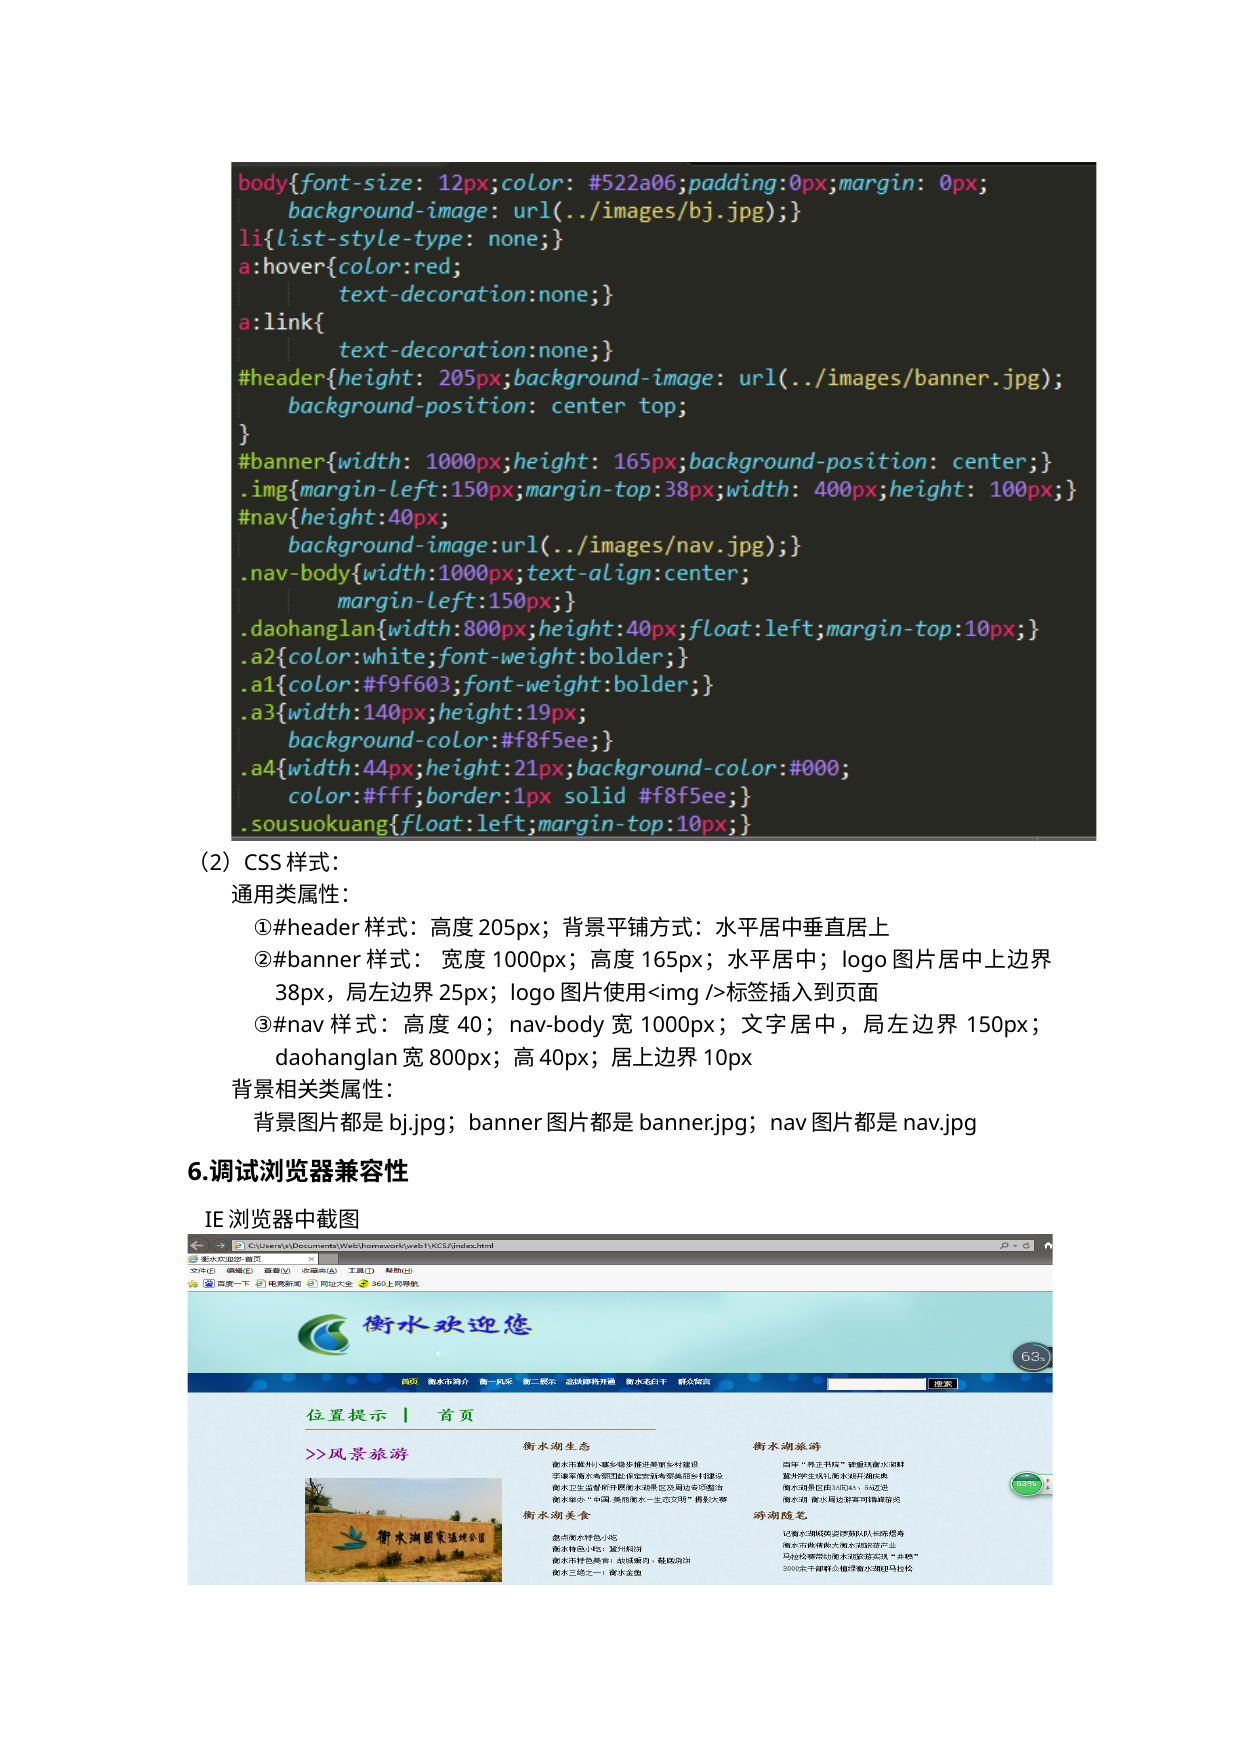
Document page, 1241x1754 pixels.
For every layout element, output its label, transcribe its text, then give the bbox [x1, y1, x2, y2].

text 背景相关类属性： [231, 1072, 1053, 1104]
picture [187, 1234, 1053, 1585]
text IE浏览器中截图 [187, 1202, 1053, 1234]
text 背景图片都是bj.jpg；banner图片都是banner.jpg；nav图片都是nav.jpg [253, 1104, 1053, 1137]
text ③#nav样式：高度40；nav-body宽1000px；文字居中，局左边界150px；daohanglan宽800px；高40px；居上边界10px [253, 1007, 1053, 1072]
text （2）CSS样式： [187, 844, 1053, 877]
text 6.调试浏览器兼容性 [187, 1137, 1053, 1202]
text ①#header样式：高度205px；背景平铺方式：水平居中垂直居上 [253, 909, 1053, 942]
text ②#banner样式： 宽度1000px；高度165px；水平居中；logo图片居中上边界38px，局左边界25px；logo图片使用<img />标签插入到页面 [253, 942, 1053, 1007]
text 通用类属性： [187, 877, 1053, 909]
picture [231, 162, 1097, 841]
